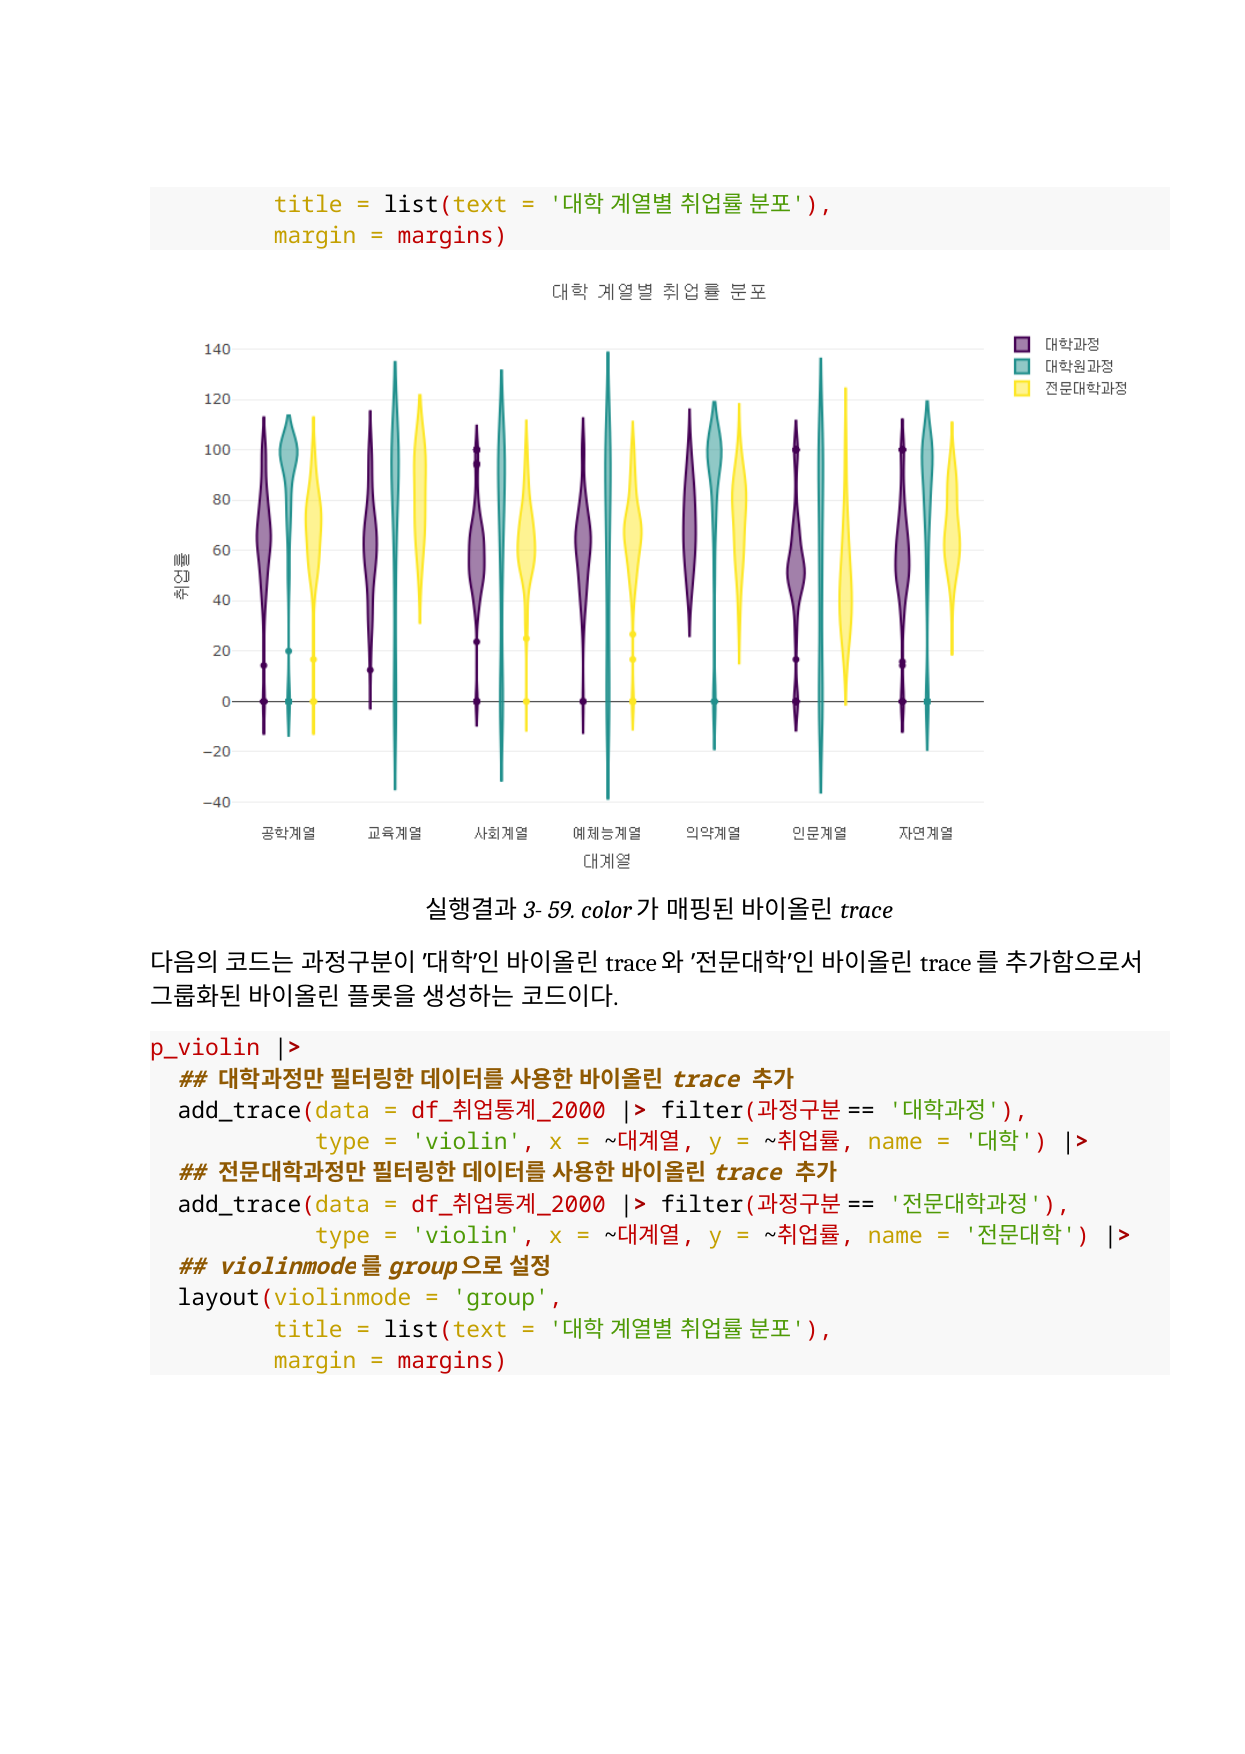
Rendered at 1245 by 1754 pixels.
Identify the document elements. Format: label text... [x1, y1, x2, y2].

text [150, 187, 1170, 250]
text p_violin |> ## 대학과정만 필터링한 데이터를 사용한 바이올린 trace 추가 add_trace(data = df_취업통계_2000 |> filter(과정구분 == '대학과정'), type = 'violin', x = ~대계열, y = ~취업률, name = '대학') |> ## 전문대학과정만 필터링한 데이터를 사용한 바이올린 trace 추가 add_trace(data = df_취업통계_2000 |> filter(과정구분 == '전문대학과정'), type = 'violin', x = ~대계열, y = ~취업률, name = '전문대학') |> ## violinmode를 group으로 설정 layout(violinmode = 'group', title = list(text = '대학 계열별 취업률 분포'), margin = margins) [301, 1031, 1170, 1375]
picture [172, 270, 1148, 871]
text 실행결과 3- . color가 매핑된 바이올린 trace [150, 892, 1170, 926]
text 다음의 코드는 과정구분이 ’대학’인 바이올린 trace와 ’전문대학’인 바이올린 trace를 추가함으로서 그룹화된 바이올린 플롯을 생성하는 코드이다. [150, 944, 1170, 1013]
